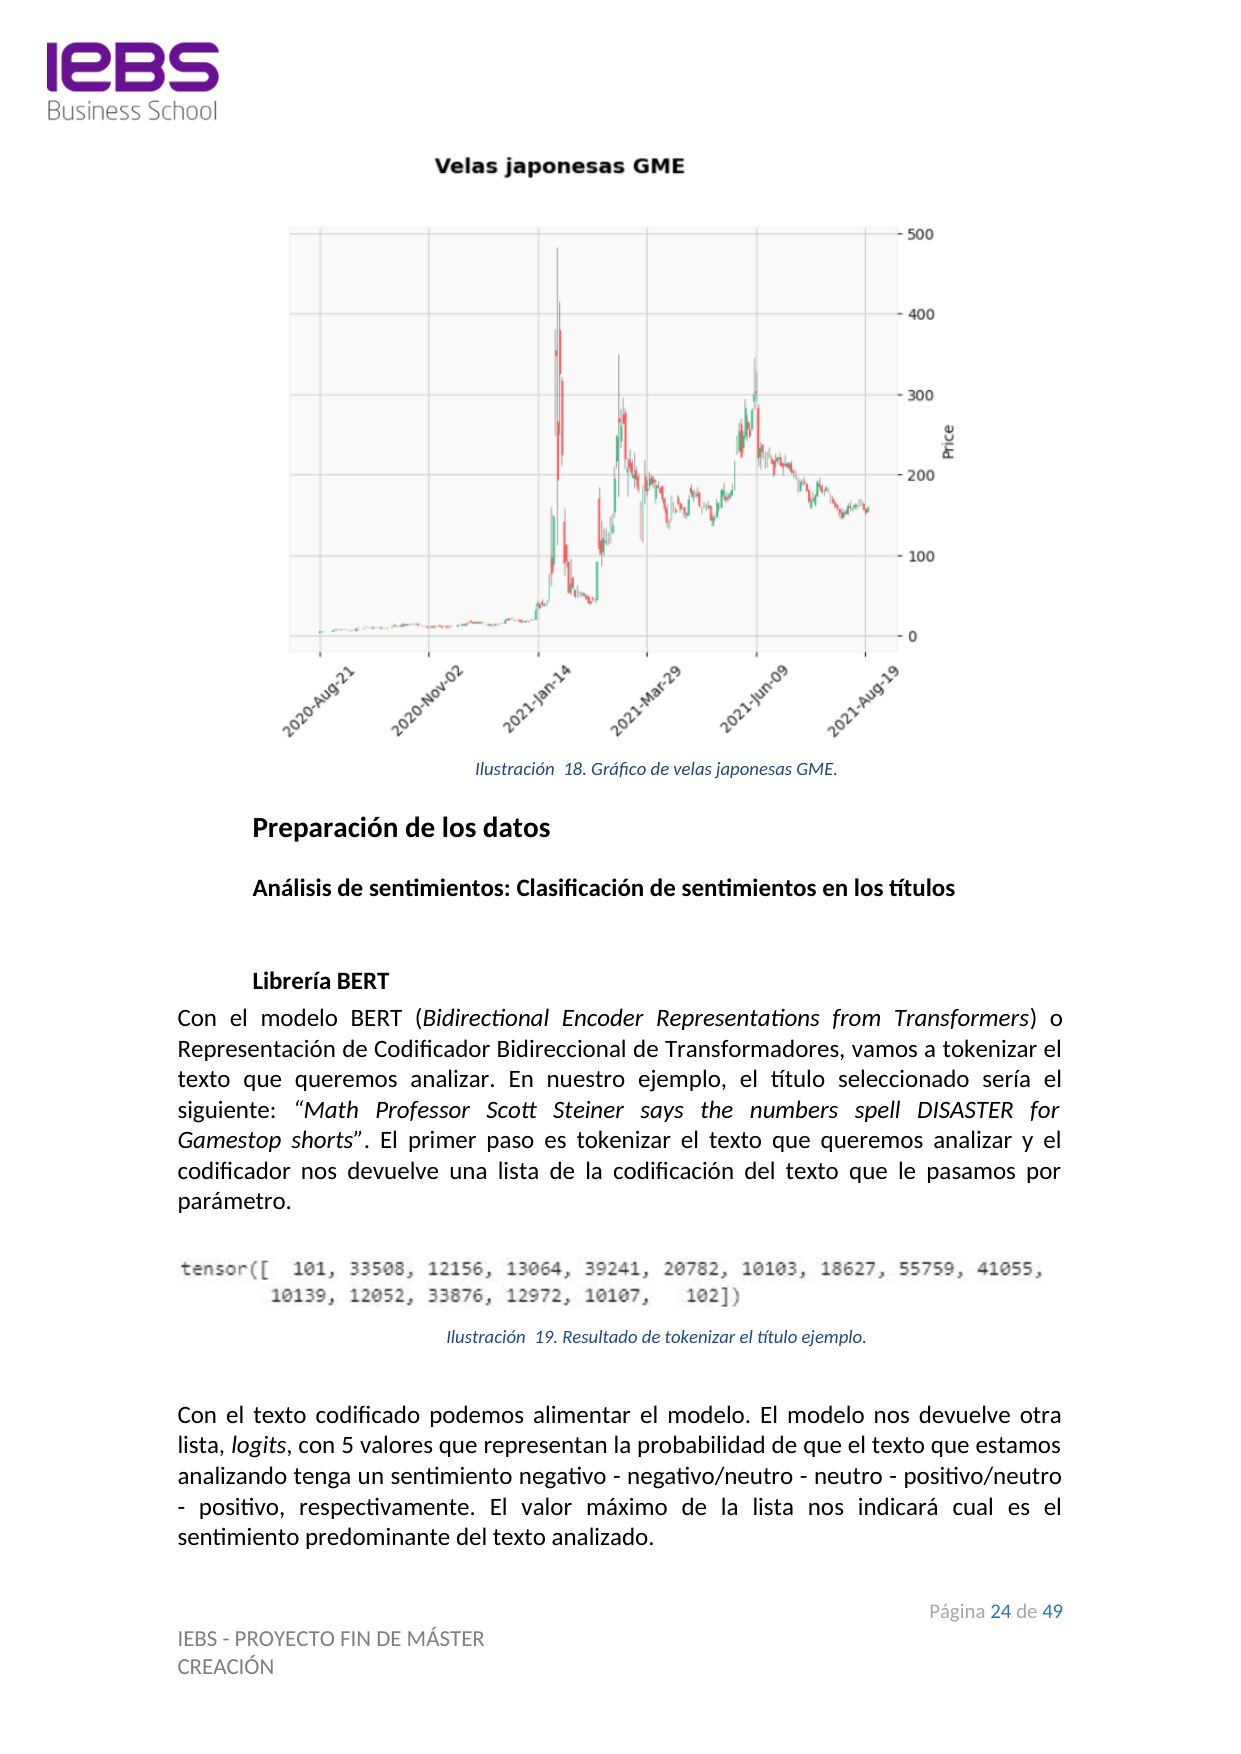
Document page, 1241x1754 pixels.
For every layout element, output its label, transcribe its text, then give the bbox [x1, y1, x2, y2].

picture [276, 147, 964, 757]
subtitle Librería BERT [177, 965, 1063, 996]
subtitle Análisis de sentimientos: Clasificación de sentimientos en los títulos [177, 873, 1063, 903]
subtitle Preparación de los datos [177, 809, 1063, 845]
text Con el texto codificado podemos alimentar el modelo. El modelo nos devuelve otra lista, logits, con 5 valores que representan la probabilidad de que el texto que estamos analizando tenga un sentimiento negativo - negativo/neutro - neutro - positivo/neutro - positivo, respectivamente. El valor máximo de la lista nos indicará cual es el sentimiento predominante del texto analizado. [177, 1399, 1063, 1552]
text Con el modelo BERT (Bidirectional Encoder Representations from Transformers) o Representación de Codificador Bidireccional de Transformadores, vamos a tokenizar el texto que queremos analizar. En nuestro ejemplo, el título seleccionado sería el siguiente: “Math Professor Scott Steiner says the numbers spell DISASTER for Gamestop shorts”. El primer paso es tokenizar el texto que queremos analizar y el codificador nos devuelve una lista de la codificación del texto que le pasamos por parámetro. [177, 1002, 1063, 1216]
text Ilustración 19. Resultado de tokenizar el título ejemplo. [177, 1325, 1063, 1348]
text Ilustración 18. Gráfico de velas japonesas GME. [177, 757, 1063, 780]
picture [21, 20, 252, 147]
picture [177, 1246, 1063, 1325]
